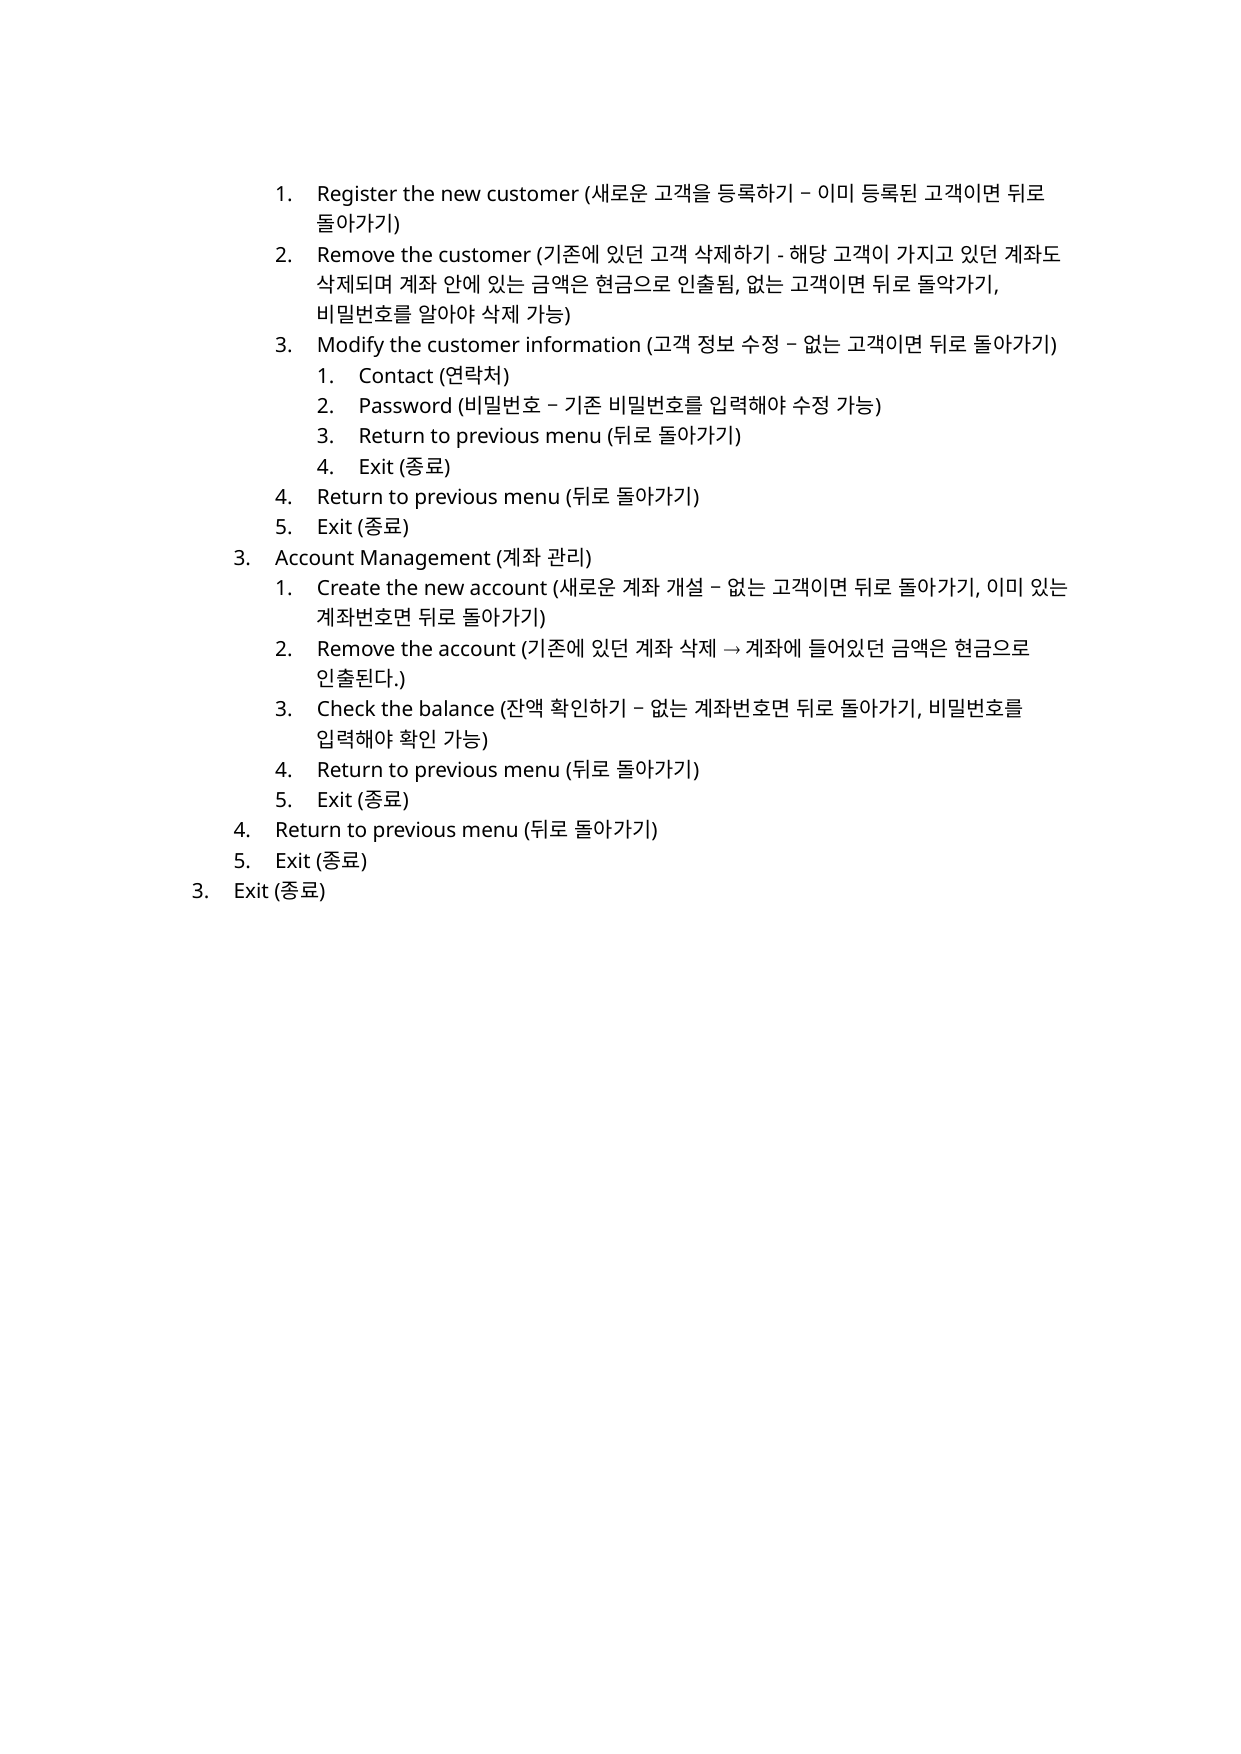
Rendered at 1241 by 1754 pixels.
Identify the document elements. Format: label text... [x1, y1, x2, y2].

list Exit (종료) [233, 844, 1090, 874]
list Exit (종료) [275, 511, 1090, 541]
list Create the new account (새로운 계좌 개설 – 없는 고객이면 뒤로 돌아가기, 이미 있는 계좌번호면 뒤로 돌아가기) [275, 571, 1090, 632]
list Modify the customer information (고객 정보 수정 – 없는 고객이면 뒤로 돌아가기) [275, 329, 1090, 359]
list Remove the customer (기존에 있던 고객 삭제하기 - 해당 고객이 가지고 있던 계좌도 삭제되며 계좌 안에 있는 금액은 현금으로 인출됨, 없는 고객이면 뒤로 돌악가기, 비밀번호를 알아야 삭제 가능) [275, 238, 1090, 329]
list Exit (종료) [317, 450, 1090, 480]
list Return to previous menu (뒤로 돌아가기) [275, 753, 1090, 783]
list Password (비밀번호 – 기존 비밀번호를 입력해야 수정 가능) [317, 389, 1090, 420]
list Exit (종료) [275, 783, 1090, 814]
list Account Management (계좌 관리) [233, 541, 1090, 571]
list Exit (종료) [192, 874, 1090, 905]
list Return to previous menu (뒤로 돌아가기) [317, 420, 1090, 450]
list Remove the account (기존에 있던 계좌 삭제 계좌에 들어있던 금액은 현금으로 인출된다.) [275, 632, 1090, 692]
list Return to previous menu (뒤로 돌아가기) [233, 814, 1090, 844]
list Return to previous menu (뒤로 돌아가기) [275, 480, 1090, 511]
list Contact (연락처) [317, 359, 1090, 389]
list Check the balance (잔액 확인하기 – 없는 계좌번호면 뒤로 돌아가기, 비밀번호를 입력해야 확인 가능) [275, 692, 1090, 753]
list Register the new customer (새로운 고객을 등록하기 – 이미 등록된 고객이면 뒤로 돌아가기) [275, 177, 1090, 238]
